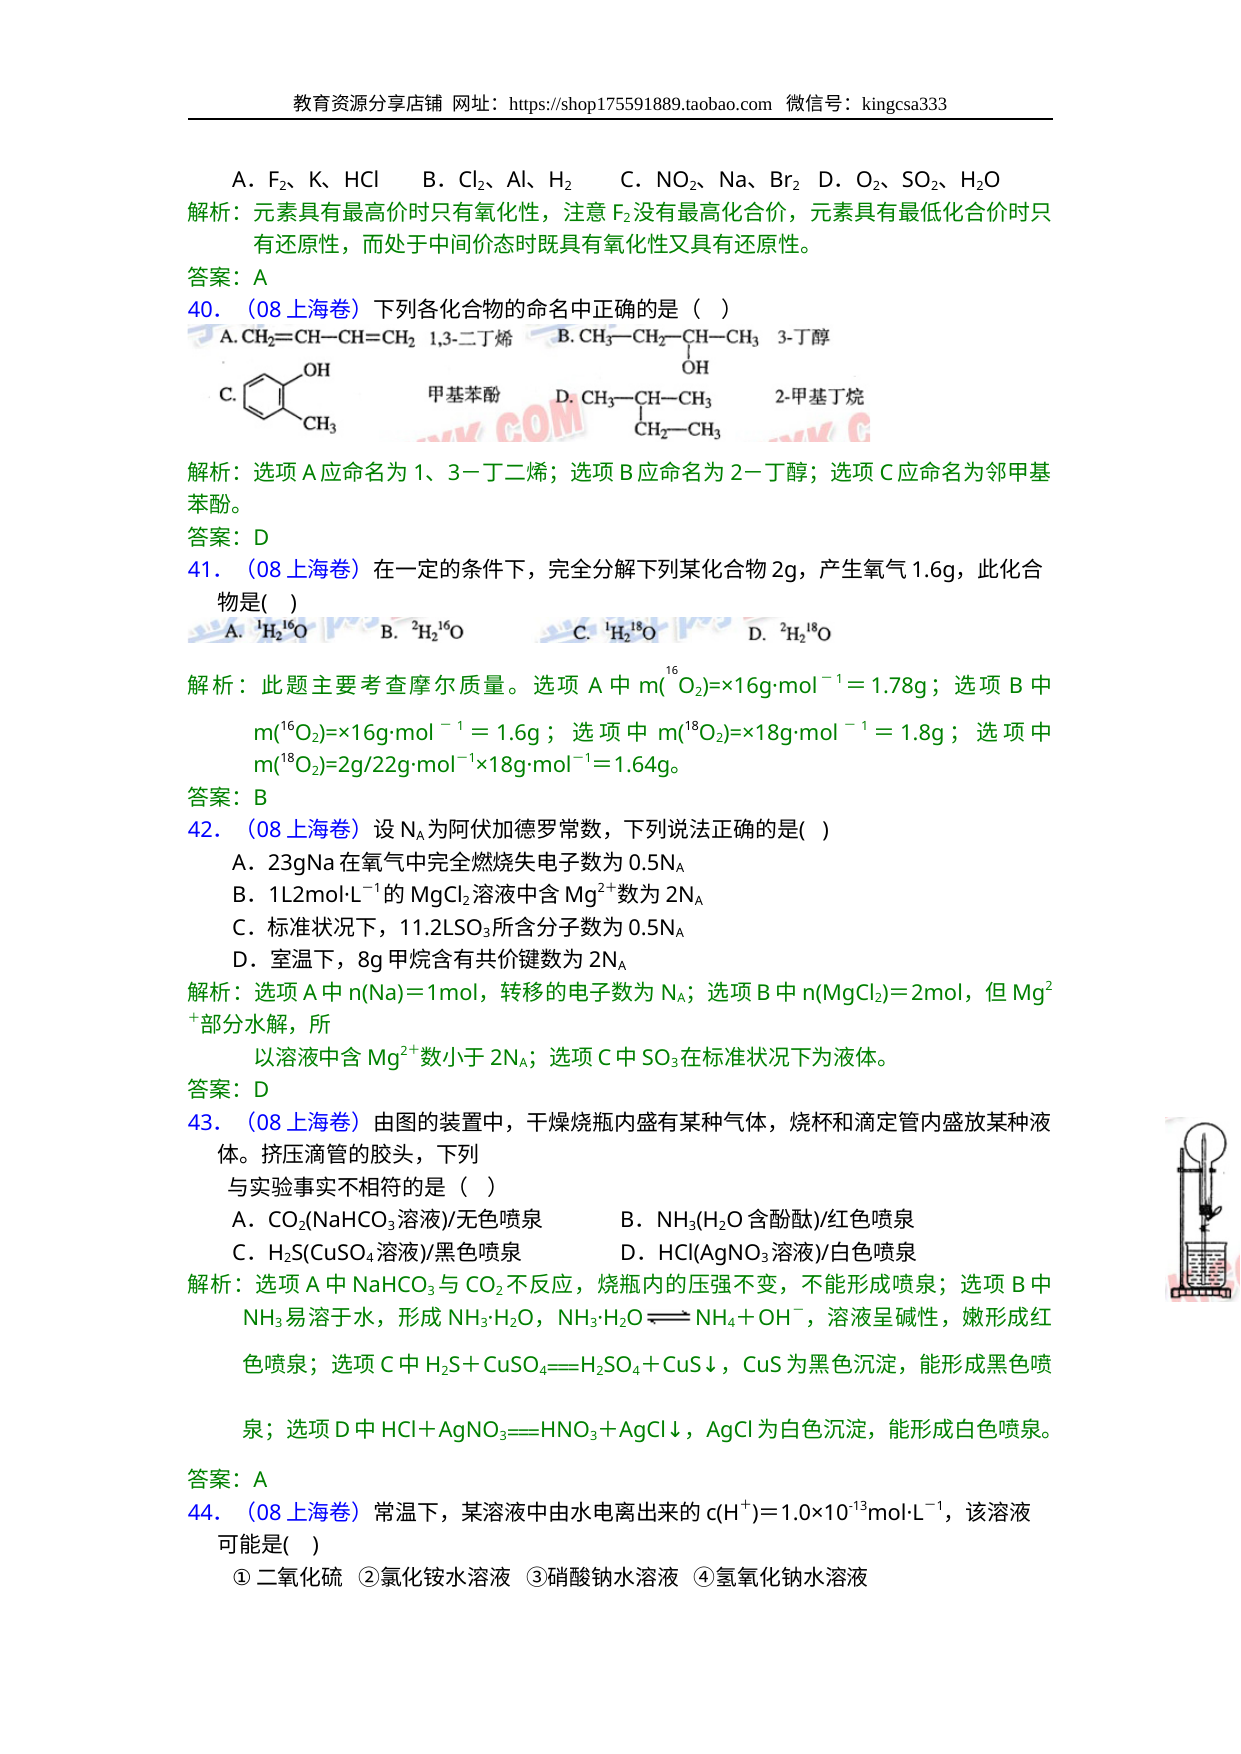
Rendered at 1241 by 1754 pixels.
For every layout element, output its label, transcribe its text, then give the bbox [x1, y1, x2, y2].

text 解析：选项A中n(Na)＝1mol，转移的电子数为NA；选项B中n(MgCl2)＝2mol，但Mg2＋部分水解，所 [187, 974, 1053, 1039]
text 解析：选项A中NaHCO3与CO2不反应，烧瓶内的压强不变，不能形成喷泉；选项B中NH3易溶于水，形成NH3·H2O，NH3·H2ONH4＋OH－，溶液呈碱性，嫩形成红色喷泉；选项C中H2S＋CuSO4===H2SO4＋CuS↓，CuS为黑色沉淀，能形成黑色喷泉；选项D中HCl＋AgNO3===HNO3＋AgCl↓，AgCl为白色沉淀，能形成白色喷泉。 [187, 1267, 1053, 1462]
text 答案：A [187, 1462, 1053, 1494]
text C．标准状况下，11.2LSO3所含分子数为0.5NA [232, 909, 1053, 942]
text 解析：选项A应命名为1、3－丁二烯；选项B应命名为2－丁醇；选项C应命名为邻甲基苯酚。 [187, 454, 1053, 519]
text A．23gNa在氧气中完全燃烧失电子数为0.5NA [232, 844, 1053, 877]
picture [187, 324, 871, 442]
text D．室温下，8g甲烷含有共价键数为2NA [232, 942, 1053, 974]
text A．CO2(NaHCO3溶液)/无色喷泉 B．NH3(H2O含酚酞)/红色喷泉 [232, 1202, 1053, 1234]
text 44．（08上海卷）常温下，某溶液中由水电离出来的c(H＋)＝1.0×10-13mol·L－1，该溶液可能是( ) [188, 1494, 1053, 1559]
text 答案：D [187, 1072, 1053, 1104]
picture [187, 617, 1013, 643]
text 以溶液中含Mg2＋数小于2NA；选项C中SO3在标准状况下为液体。 [187, 1039, 1053, 1072]
text B．1L2mol·L－1的MgCl2溶液中含Mg2＋数为2NA [232, 877, 1053, 909]
picture [1165, 1117, 1240, 1302]
text 答案：D [187, 519, 1053, 552]
text 解析：此题主要考查摩尔质量。选项A中m(16 O2)=×16g·mol－1＝1.78g；选项B中m(16O2)=×16g·mol－1＝1.6g；选项中m(18O2)=×18g·mol－1＝1.8g；选项中m(18O2)=2g/22g·mol－1×18g·mol－1＝1.64g。 [187, 649, 1053, 779]
picture [643, 1309, 695, 1326]
text 答案：A [187, 259, 1053, 292]
text A．F2、K、HCl B．Cl2、Al、H2 C．NO2、Na、Br2 D．O2、SO2、H2O [232, 162, 1053, 194]
text C．H2S(CuSO4溶液)/黑色喷泉 D．HCl(AgNO3溶液)/白色喷泉 [232, 1234, 1053, 1267]
text 与实验事实不相符的是（ ） [217, 1169, 1053, 1202]
text 解析：元素具有最高价时只有氧化性，注意F2没有最高化合价，元素具有最低化合价时只有还原性，而处于中间价态时既具有氧化性又具有还原性。 [187, 194, 1053, 259]
text 43．（08上海卷）由图的装置中，干燥烧瓶内盛有某种气体，烧杯和滴定管内盛放某种液体。挤压滴管的胶头，下列 [188, 1104, 1053, 1169]
text 40．（08上海卷）下列各化合物的命名中正确的是（ ） [188, 292, 1053, 324]
text ①二氧化硫 ②氯化铵水溶液 ③硝酸钠水溶液 ④氢氧化钠水溶液 [232, 1559, 1053, 1592]
text 41．（08上海卷）在一定的条件下，完全分解下列某化合物2g，产生氧气1.6g，此化合物是( ) [188, 552, 1053, 617]
text 42．（08上海卷）设NA为阿伏加德罗常数，下列说法正确的是( ) [188, 812, 1053, 844]
text 答案：B [187, 779, 1053, 812]
